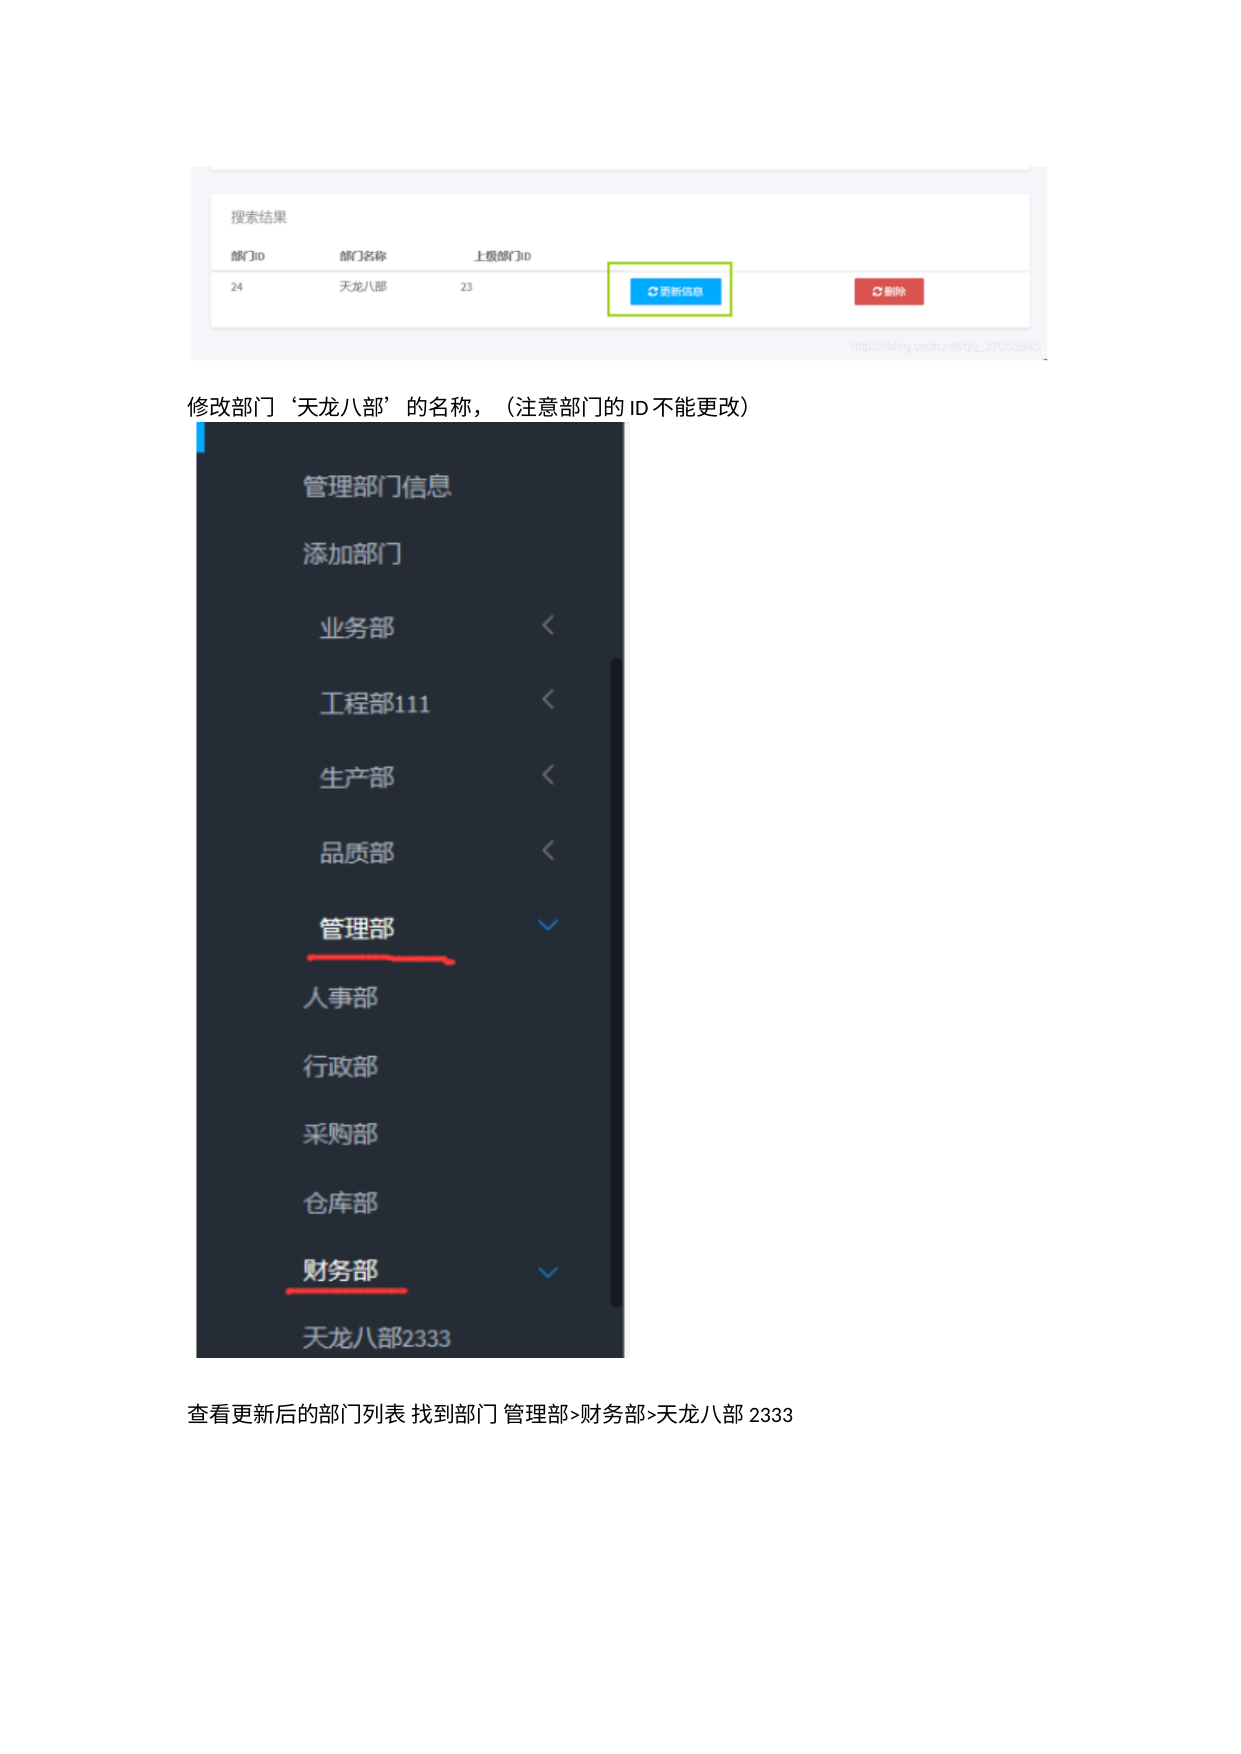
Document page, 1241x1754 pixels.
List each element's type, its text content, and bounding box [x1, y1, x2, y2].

picture [187, 162, 1053, 366]
text 查看更新后的部门列表 找到部门 管理部>财务部>天龙八部2333 [187, 1397, 1053, 1429]
text 修改部门‘天龙八部’的名称，（注意部门的ID不能更改） [187, 389, 1053, 422]
picture [192, 422, 630, 1358]
